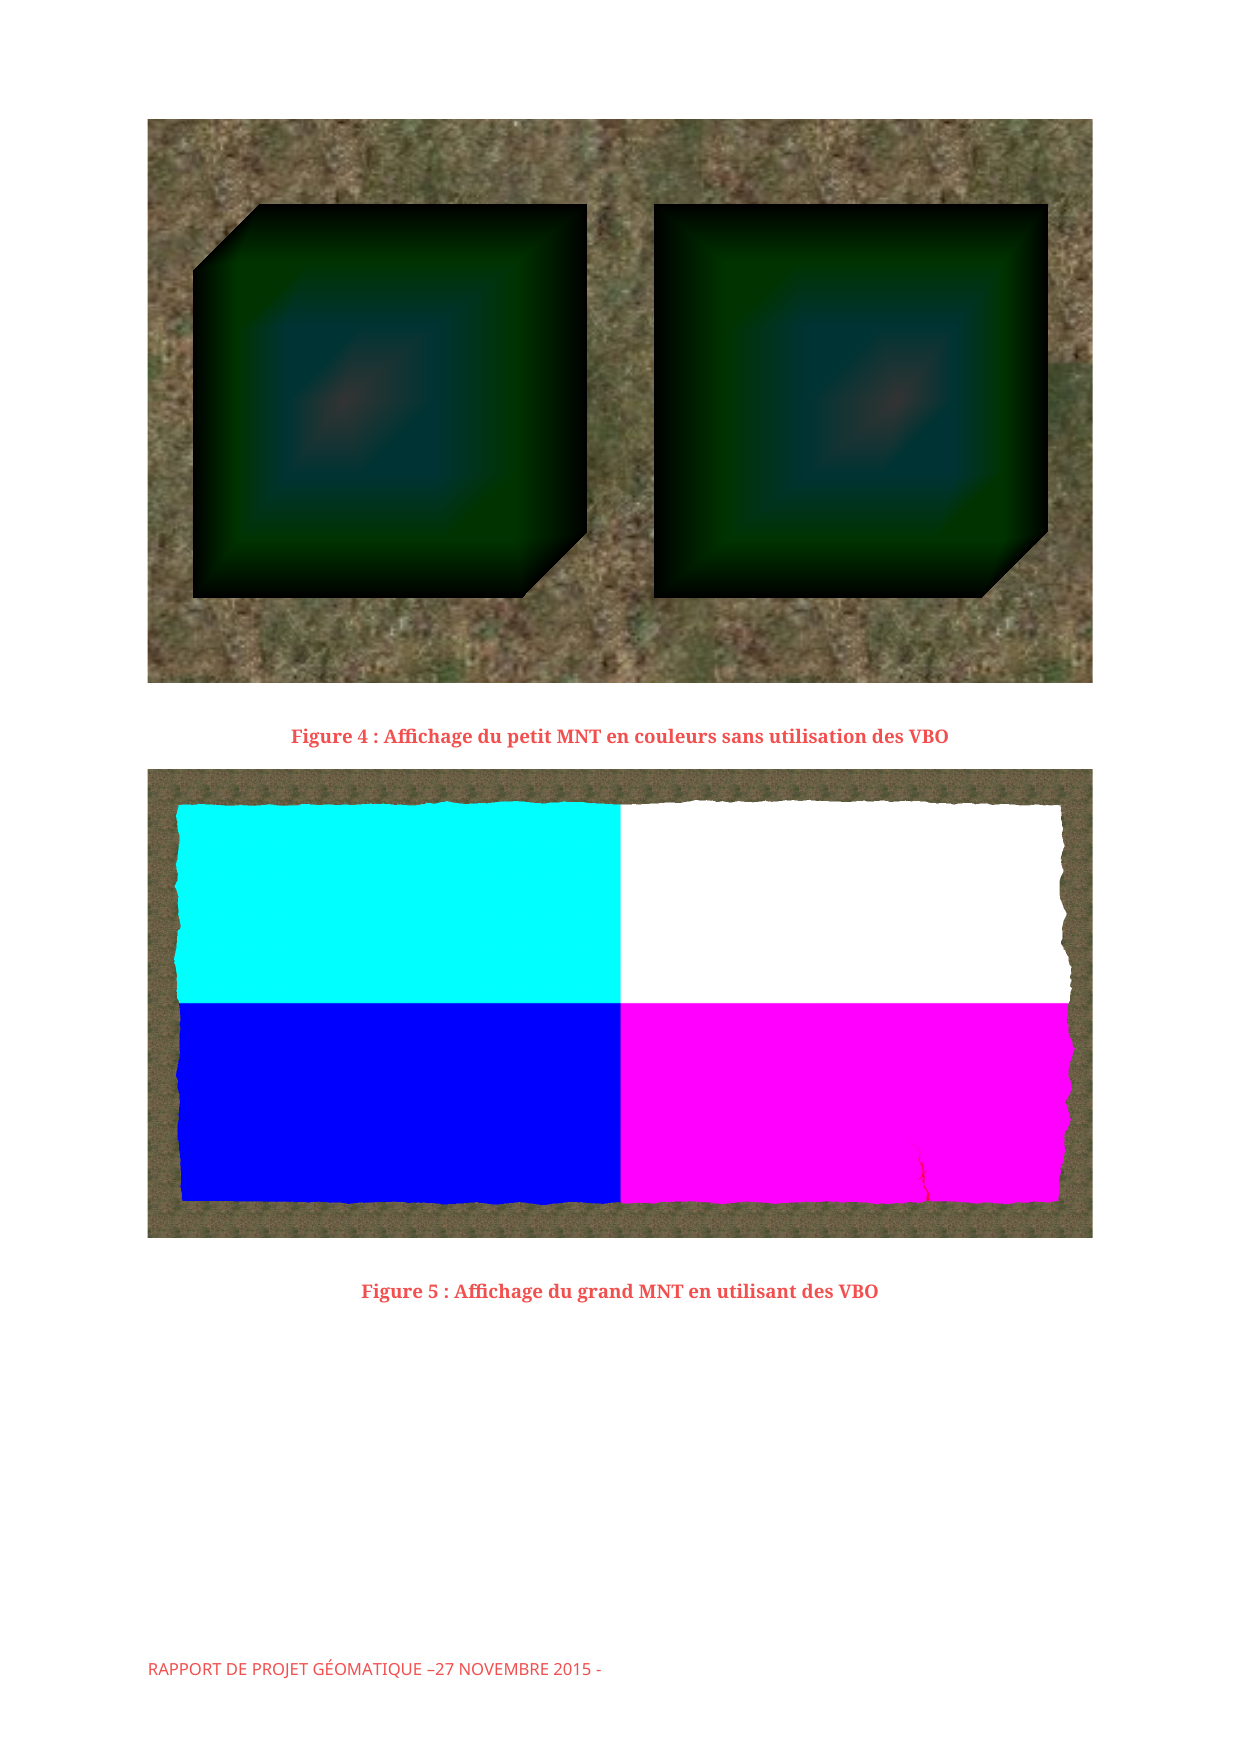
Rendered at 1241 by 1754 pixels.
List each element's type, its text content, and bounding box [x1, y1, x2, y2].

text Figure 5 : Affichage du grand MNT en utilisant des VBO [148, 1278, 1092, 1304]
text Figure 4 : Affichage du petit MNT en couleurs sans utilisation des VBO [148, 723, 1092, 749]
picture [147, 769, 1093, 1238]
picture [147, 119, 1093, 683]
